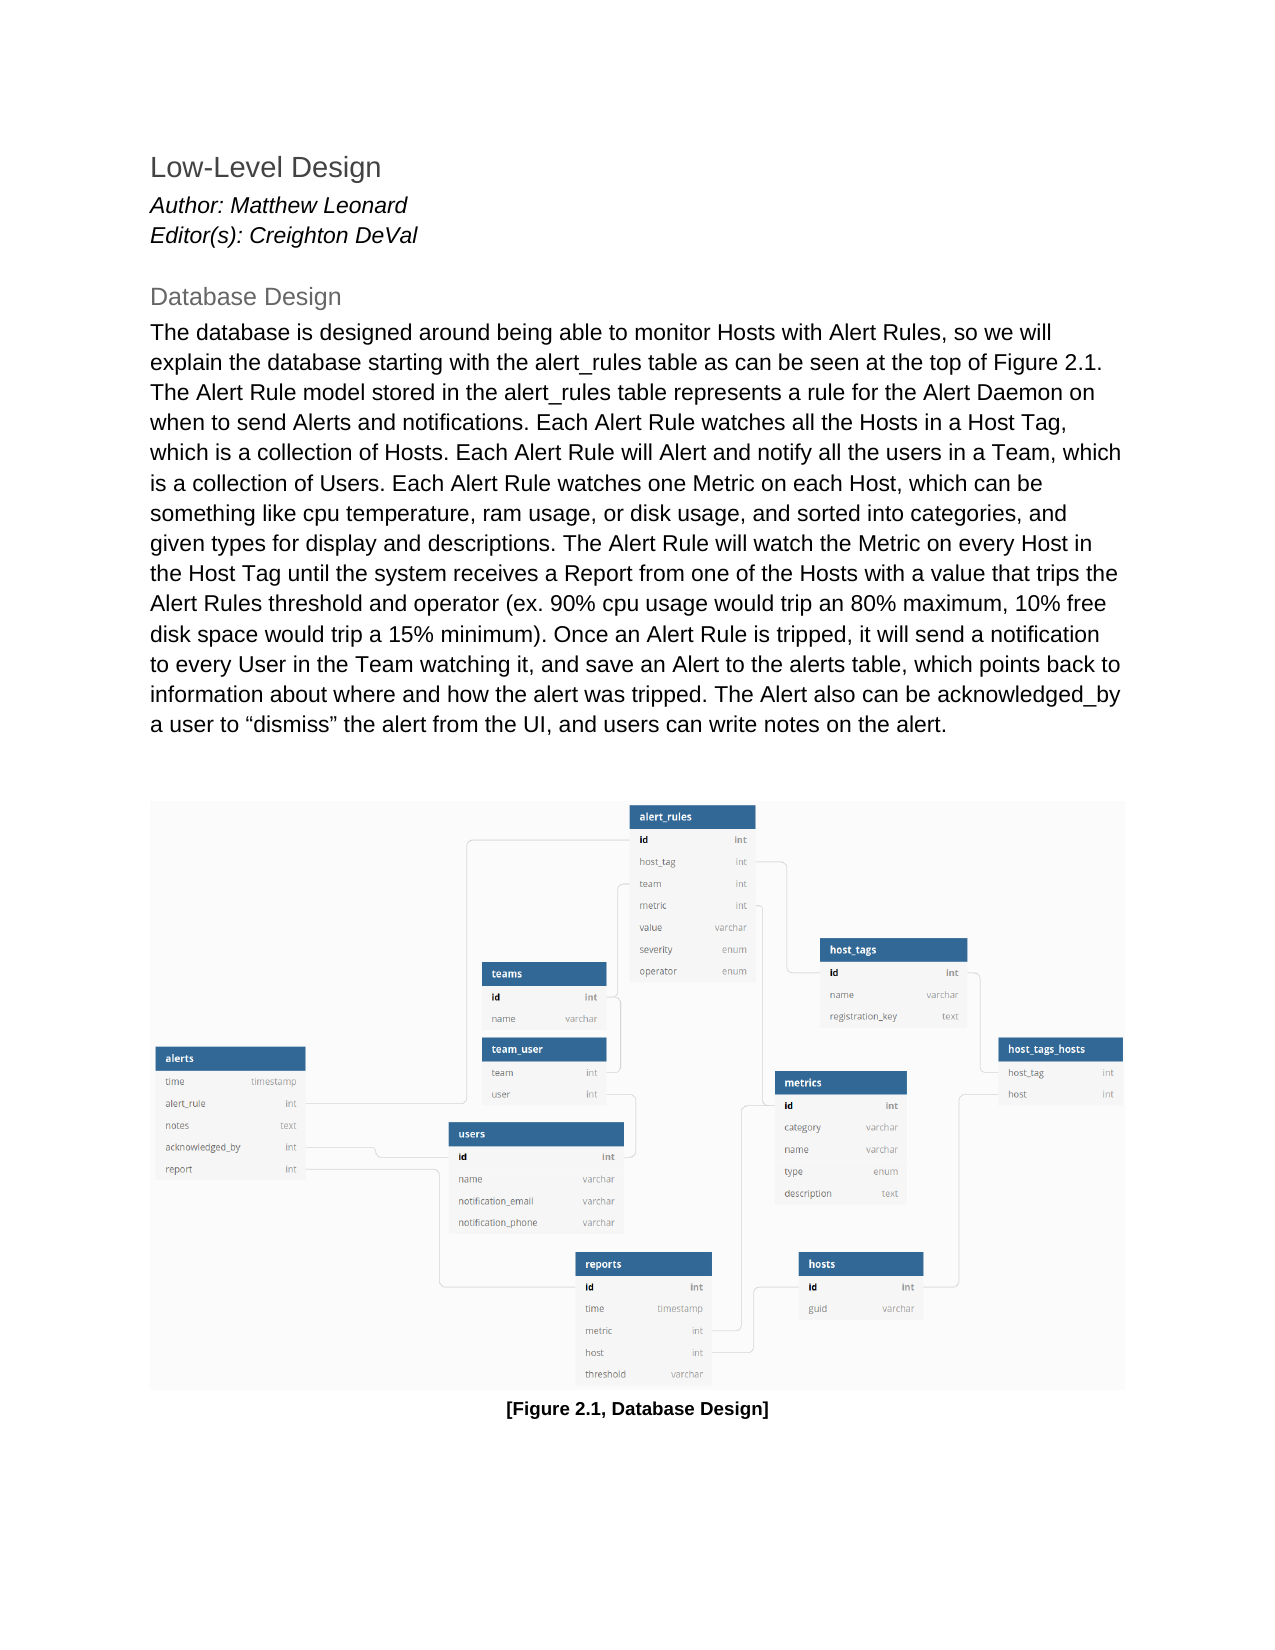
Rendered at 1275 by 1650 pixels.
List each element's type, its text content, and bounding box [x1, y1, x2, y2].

text The database is designed around being able to monitor Hosts with Alert Rules, so we will explain the database starting with the alert_rules table as can be seen at the top of Figure 2.1. The Alert Rule model stored in the alert_rules table represents a rule for the Alert Daemon on when to send Alerts and notifications. Each Alert Rule watches all the Hosts in a Host Tag, which is a collection of Hosts. Each Alert Rule will Alert and notify all the users in a Team, which is a collection of Users. Each Alert Rule watches one Metric on each Host, which can be something like cpu temperature, ram usage, or disk usage, and sorted into categories, and given types for display and descriptions. The Alert Rule will watch the Metric on every Host in the Host Tag until the system receives a Report from one of the Hosts with a value that trips the Alert Rules threshold and operator (ex. 90% cpu usage would trip an 80% maximum, 10% free disk space would trip a 15% minimum). Once an Alert Rule is tripped, it will send a notification to every User in the Team watching it, and save an Alert to the alerts table, which points back to information about where and how the alert was tripped. The Alert also can be acknowledged_by a user to “dismiss” the alert from the UI, and users can write notes on the alert. [150, 318, 1125, 738]
text [Figure 2.1, Database Design] [150, 1398, 1125, 1420]
text Editor(s): Creighton DeVal [150, 222, 1125, 248]
picture [150, 801, 1125, 1390]
text Author: Matthew Leonard [150, 192, 1125, 218]
subtitle Database Design [150, 281, 1125, 310]
subtitle Low-Level Design [150, 150, 1125, 183]
